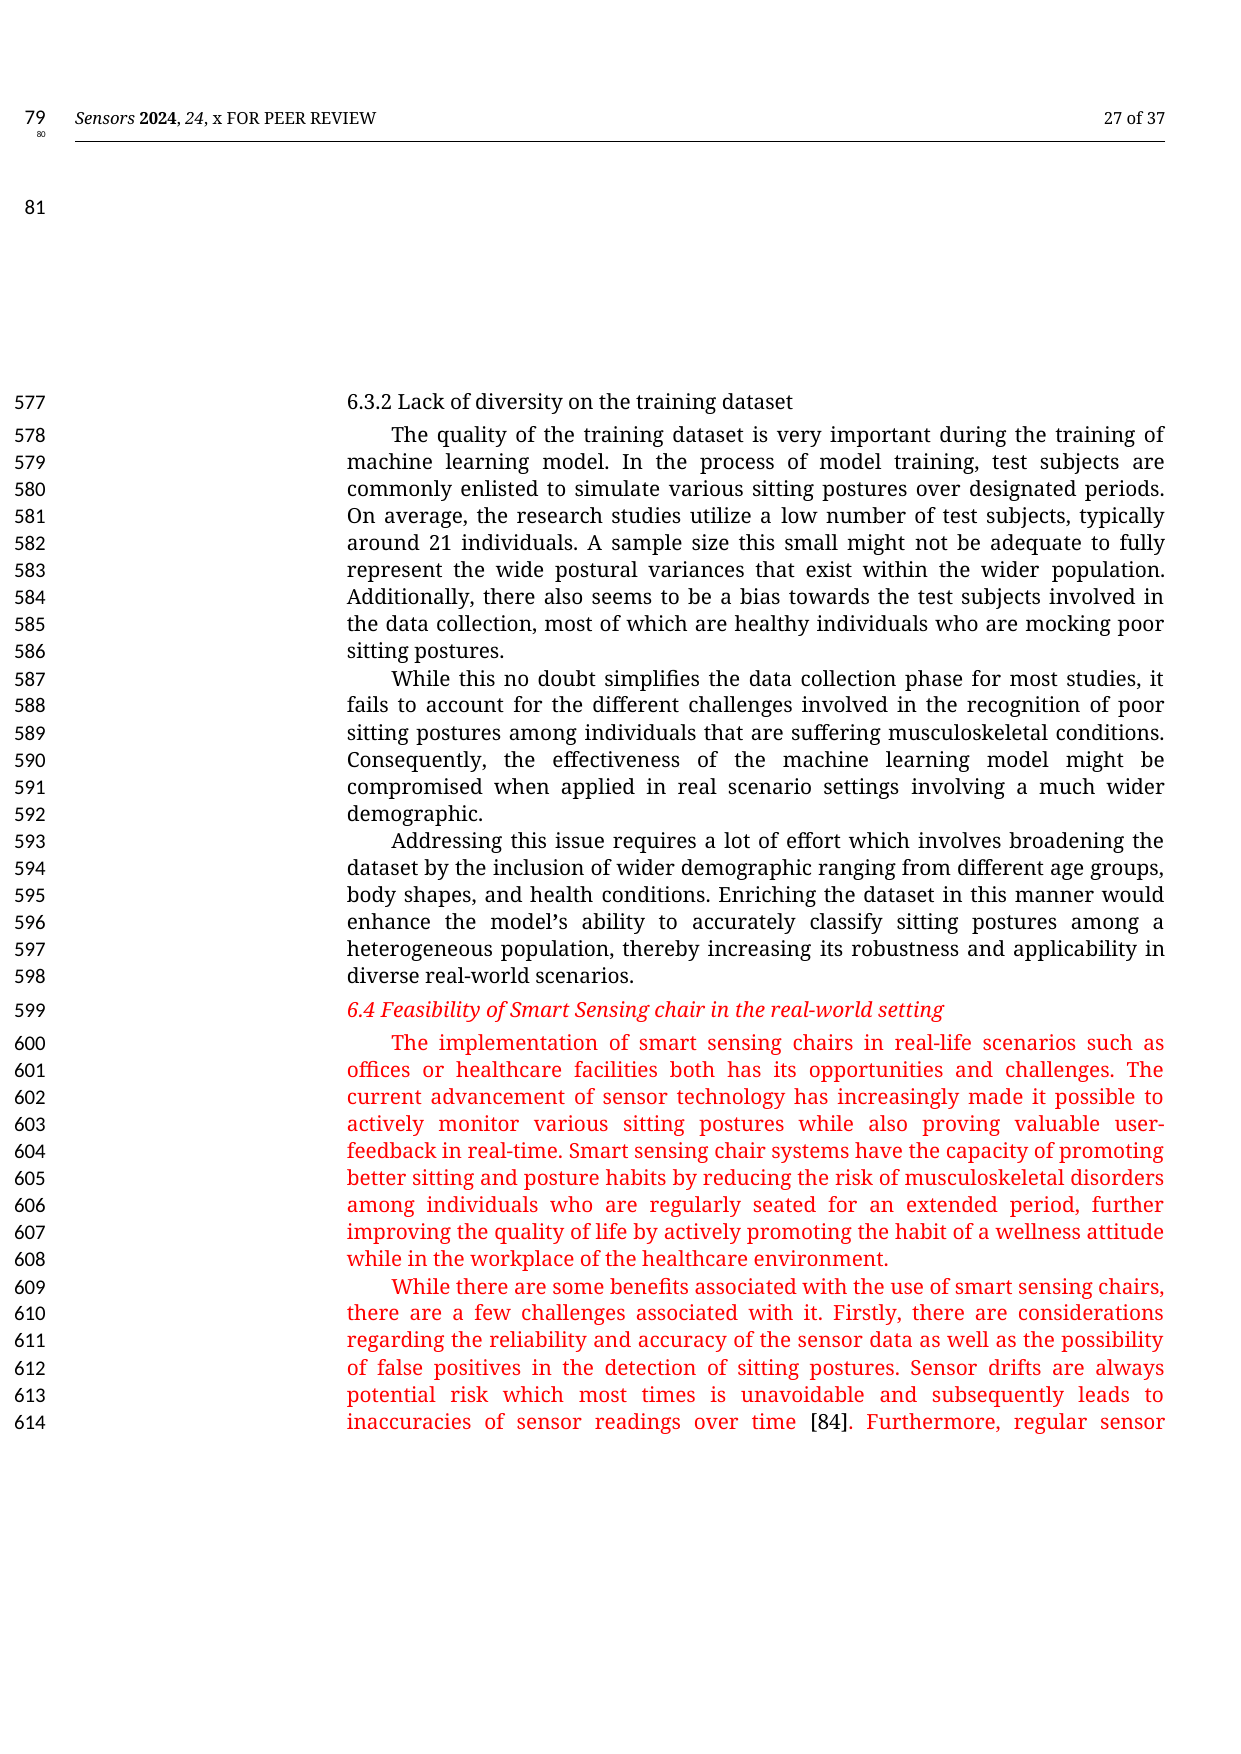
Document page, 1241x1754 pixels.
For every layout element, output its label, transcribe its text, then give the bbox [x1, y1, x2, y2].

text Addressing this issue requires a lot of effort which involves broadening the dataset by the inclusion of wider demographic ranging from different age groups, body shapes, and health conditions. Enriching the dataset in this manner would enhance the model’s ability to accurately classify sitting postures among a heterogeneous population, thereby increasing its robustness and applicability in diverse real-world scenarios. [347, 827, 1165, 990]
subtitle 6.4 Feasibility of Smart Sensing chair in the real-world setting [347, 996, 1165, 1023]
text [347, 1273, 1165, 1435]
text The quality of the training dataset is very important during the training of machine learning model. In the process of model training, test subjects are commonly enlisted to simulate various sitting postures over designated periods. On average, the research studies utilize a low number of test subjects, typically around 21 individuals. A sample size this small might not be adequate to fully represent the wide postural variances that exist within the wider population. Additionally, there also seems to be a bias towards the test subjects involved in the data collection, most of which are healthy individuals who are mocking poor sitting postures. [347, 421, 1165, 665]
text While this no doubt simplifies the data collection phase for most studies, it fails to account for the different challenges involved in the recognition of poor sitting postures among individuals that are suffering musculoskeletal conditions. Consequently, the effectiveness of the machine learning model might be compromised when applied in real scenario settings involving a much wider demographic. [347, 665, 1165, 827]
text The implementation of smart sensing chairs in real-life scenarios such as offices or healthcare facilities both has its opportunities and challenges. The current advancement of sensor technology has increasingly made it possible to actively monitor various sitting postures while also proving valuable user-feedback in real-time. Smart sensing chair systems have the capacity of promoting better sitting and posture habits by reducing the risk of musculoskeletal disorders among individuals who are regularly seated for an extended period, further improving the quality of life by actively promoting the habit of a wellness attitude while in the workplace of the healthcare environment. [347, 1029, 1165, 1273]
subtitle 6.3.2 Lack of diversity on the training dataset [347, 388, 1165, 415]
